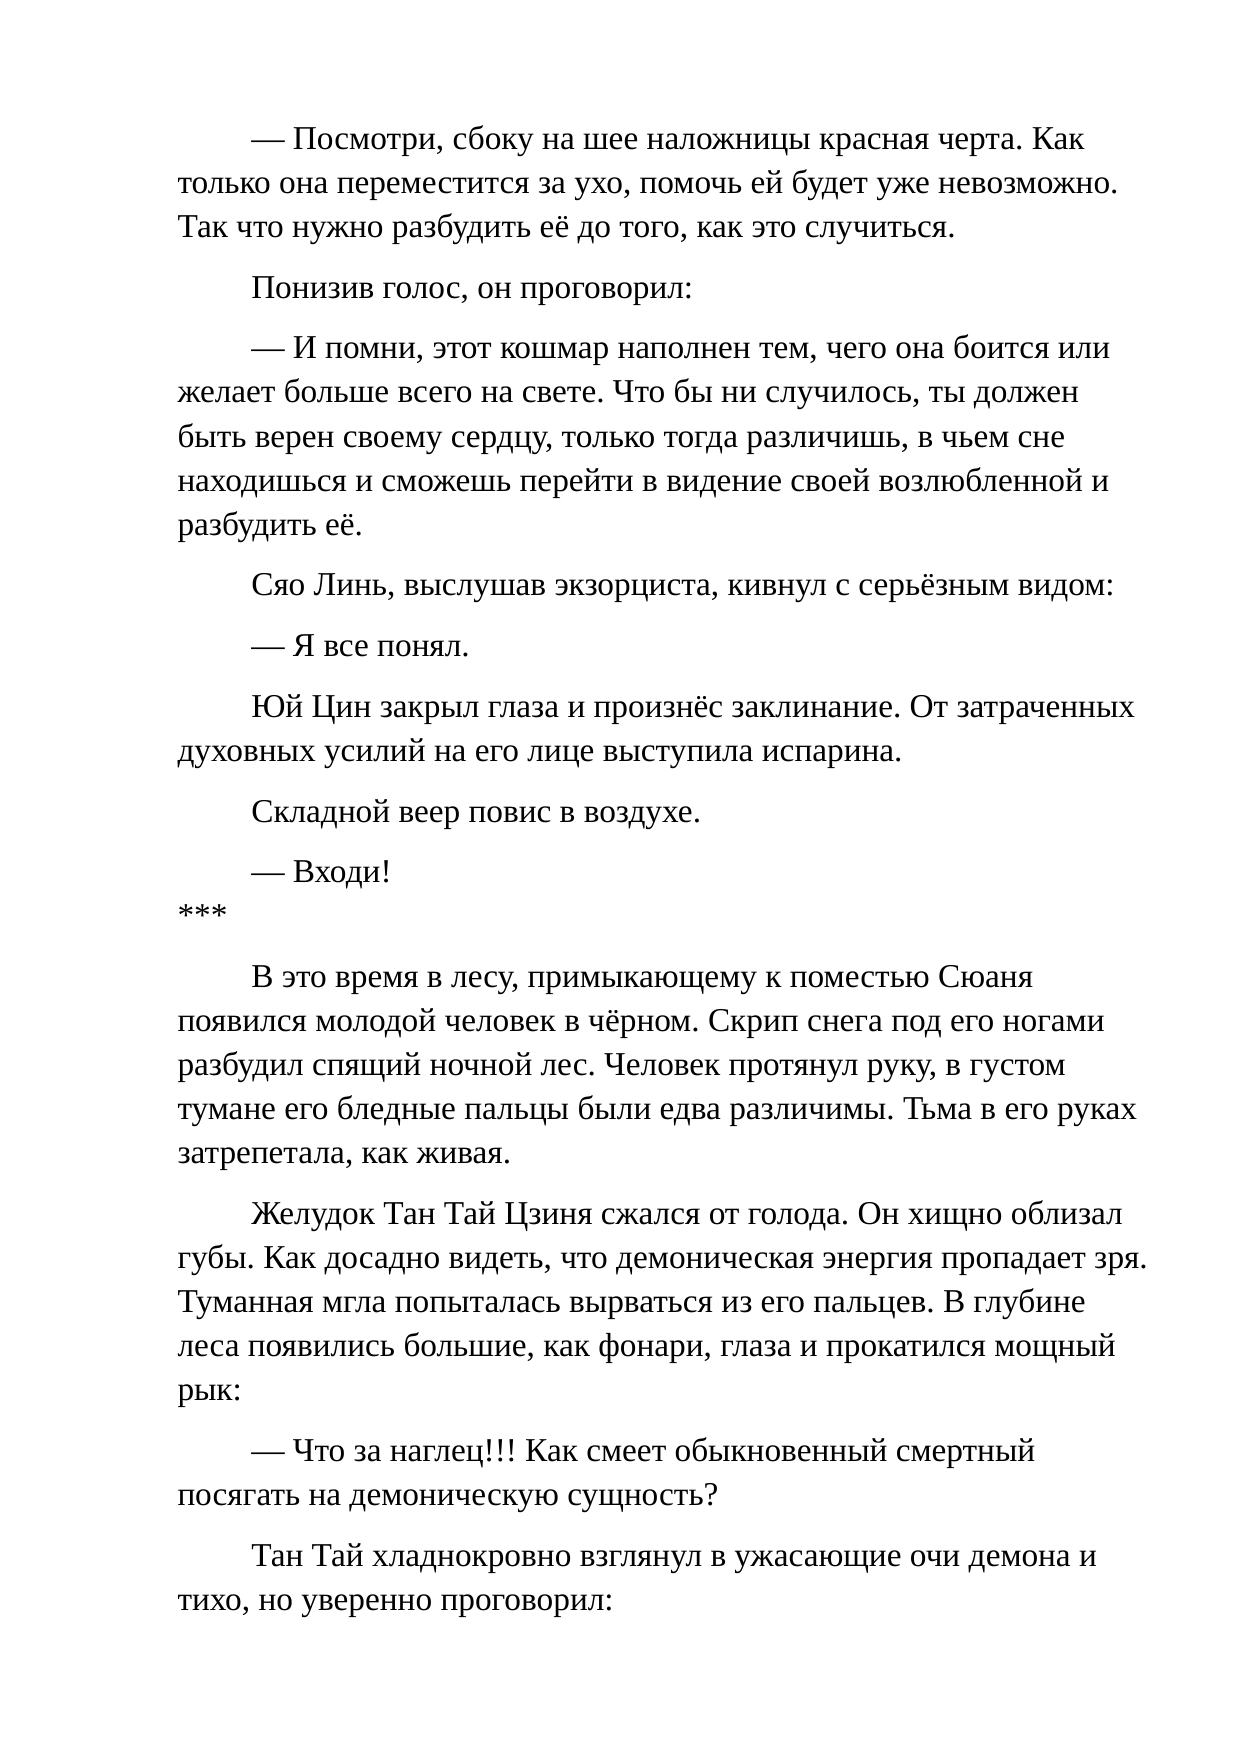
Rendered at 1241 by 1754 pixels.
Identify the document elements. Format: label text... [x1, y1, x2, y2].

text Сяо Линь, выслушав экзорциста, кивнул с серьёзным видом: [177, 565, 1152, 603]
text — И помни, этот кошмар наполнен тем, чего она боится или желает больше всего на свете. Что бы ни случилось, ты должен быть верен своему сердцу, только тогда различишь, в чьем сне находишься и сможешь перейти в видение своей возлюбленной и разбудить её. [177, 328, 1152, 542]
text Тан Тай хладнокровно взглянул в ужасающие очи демона и тихо, но уверенно проговорил: [177, 1535, 1152, 1618]
text — Что за наглец!!! Как смеет обыкновенный смертный посягать на демоническую сущность? [177, 1430, 1152, 1513]
text В это время в лесу, примыкающему к поместью Сюаня появился молодой человек в чёрном. Скрип снега под его ногами разбудил спящий ночной лес. Человек протянул руку, в густом тумане его бледные пальцы были едва различимы. Тьма в его руках затрепетала, как живая. [177, 956, 1152, 1171]
text Желудок Тан Тай Цзиня сжался от голода. Он хищно облизал губы. Как досадно видеть, что демоническая энергия пропадает зря. Туманная мгла попыталась вырваться из его пальцев. В глубине леса появились большие, как фонари, глаза и прокатился мощный рык: [177, 1193, 1152, 1408]
text Юй Цин закрыл глаза и произнёс заклинание. От затраченных духовных усилий на его лице выступила испарина. [177, 686, 1152, 768]
text Складной веер повис в воздухе. [177, 791, 1152, 829]
text — Входи! *** [177, 852, 1152, 934]
text — Я все понял. [177, 625, 1152, 664]
text Понизив голос, он проговорил: [177, 267, 1152, 305]
text — Посмотри, сбоку на шее наложницы красная черта. Как только она переместится за ухо, помочь ей будет уже невозможно. Так что нужно разбудить её до того, как это случиться. [177, 118, 1152, 244]
